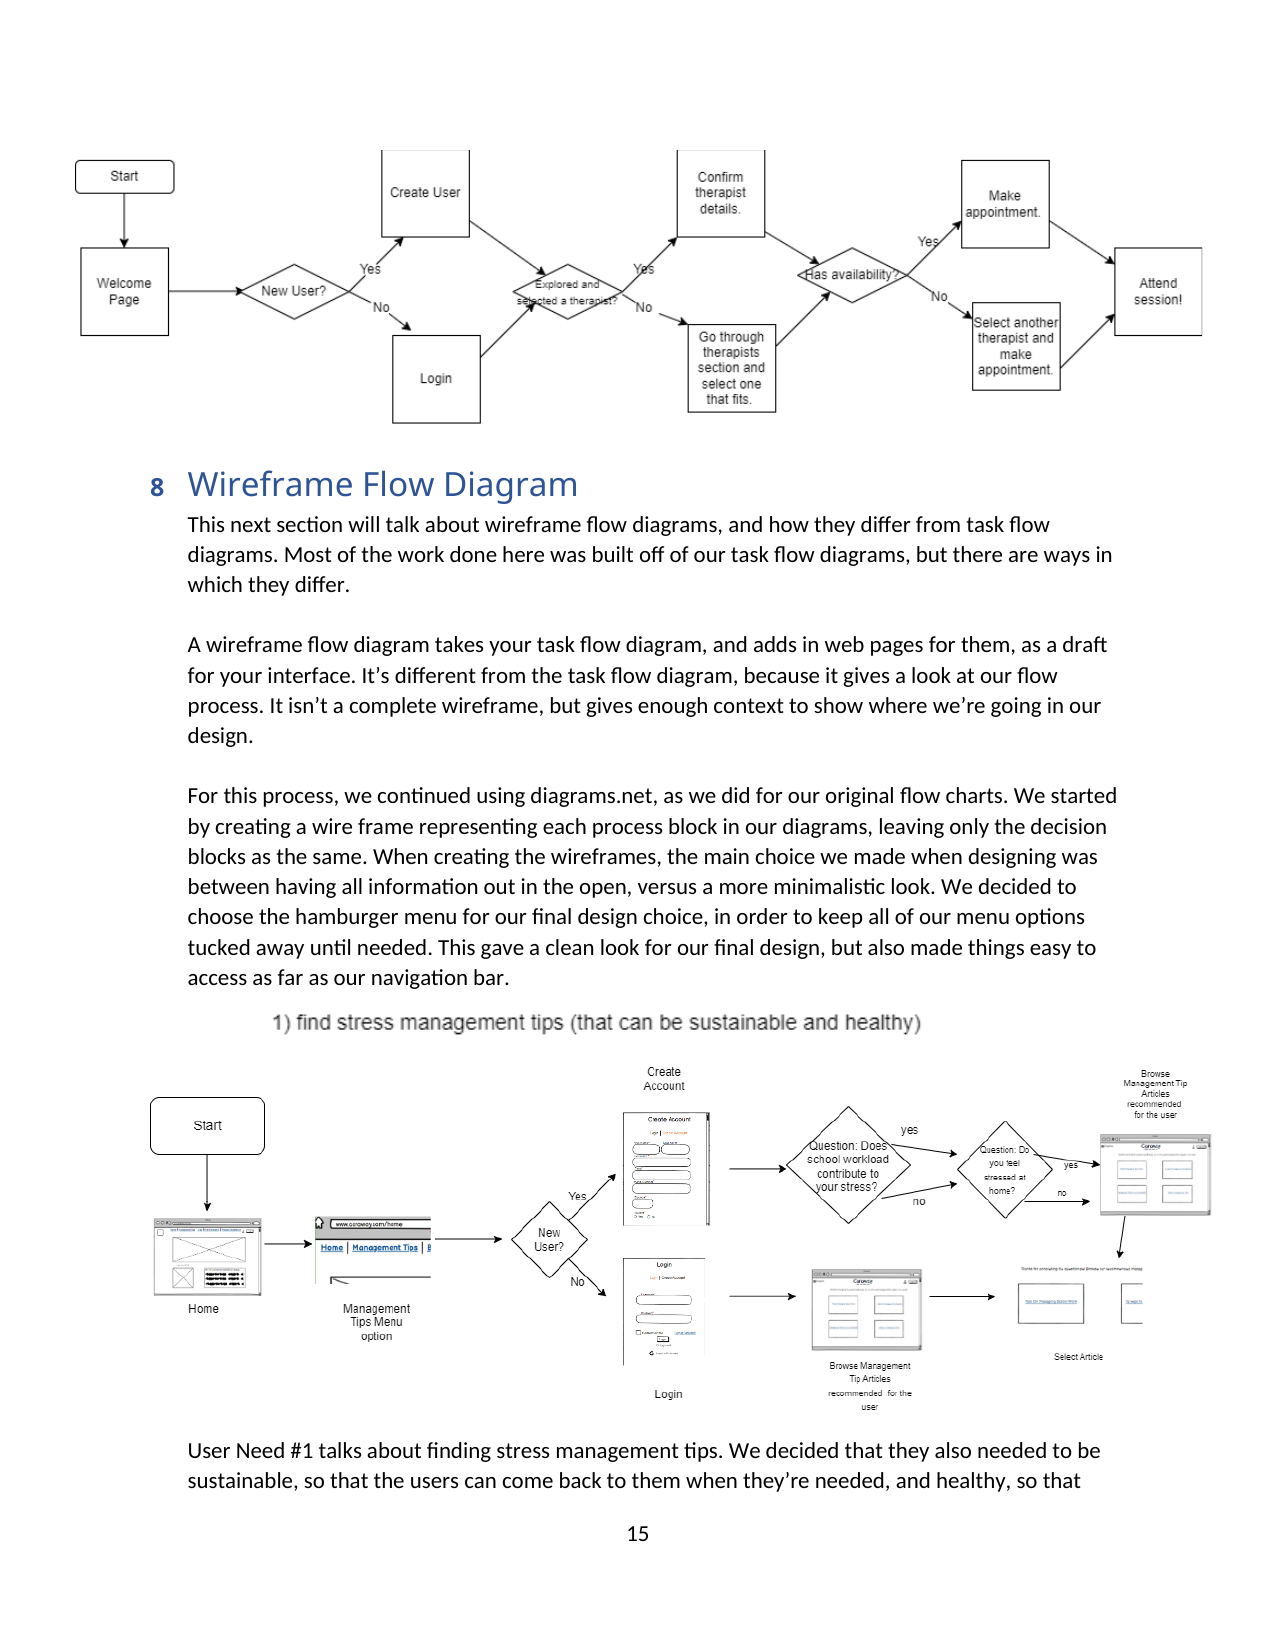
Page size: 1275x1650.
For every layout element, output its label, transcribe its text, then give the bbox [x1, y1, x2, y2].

picture [150, 1065, 1212, 1412]
text This next section will talk about wireframe flow diagrams, and how they differ from task flow diagrams. Most of the work done here was built off of our task flow diagrams, but there are ways in which they differ. [187, 510, 1125, 598]
subtitle Wireframe Flow Diagram [150, 461, 1125, 506]
picture [245, 993, 955, 1047]
picture [75, 150, 1203, 434]
text For this process, we continued using diagrams.net, as we did for our original flow charts. We started by creating a wire frame representing each process block in our diagrams, leaving only the decision blocks as the same. When creating the wireframes, the main choice we made when designing was between having all information out in the open, versus a more minimalistic look. We decided to choose the hamburger menu for our final design choice, in order to keep all of our menu options tucked away until needed. This gave a clean look for our final design, but also made things easy to access as far as our navigation bar. [187, 782, 1125, 991]
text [187, 1436, 1125, 1494]
text A wireframe flow diagram takes your task flow diagram, and adds in web pages for them, as a draft for your interface. It’s different from the task flow diagram, because it gives a look at our flow process. It isn’t a complete wireframe, but gives enough context to show where we’re going in our design. [187, 631, 1125, 749]
